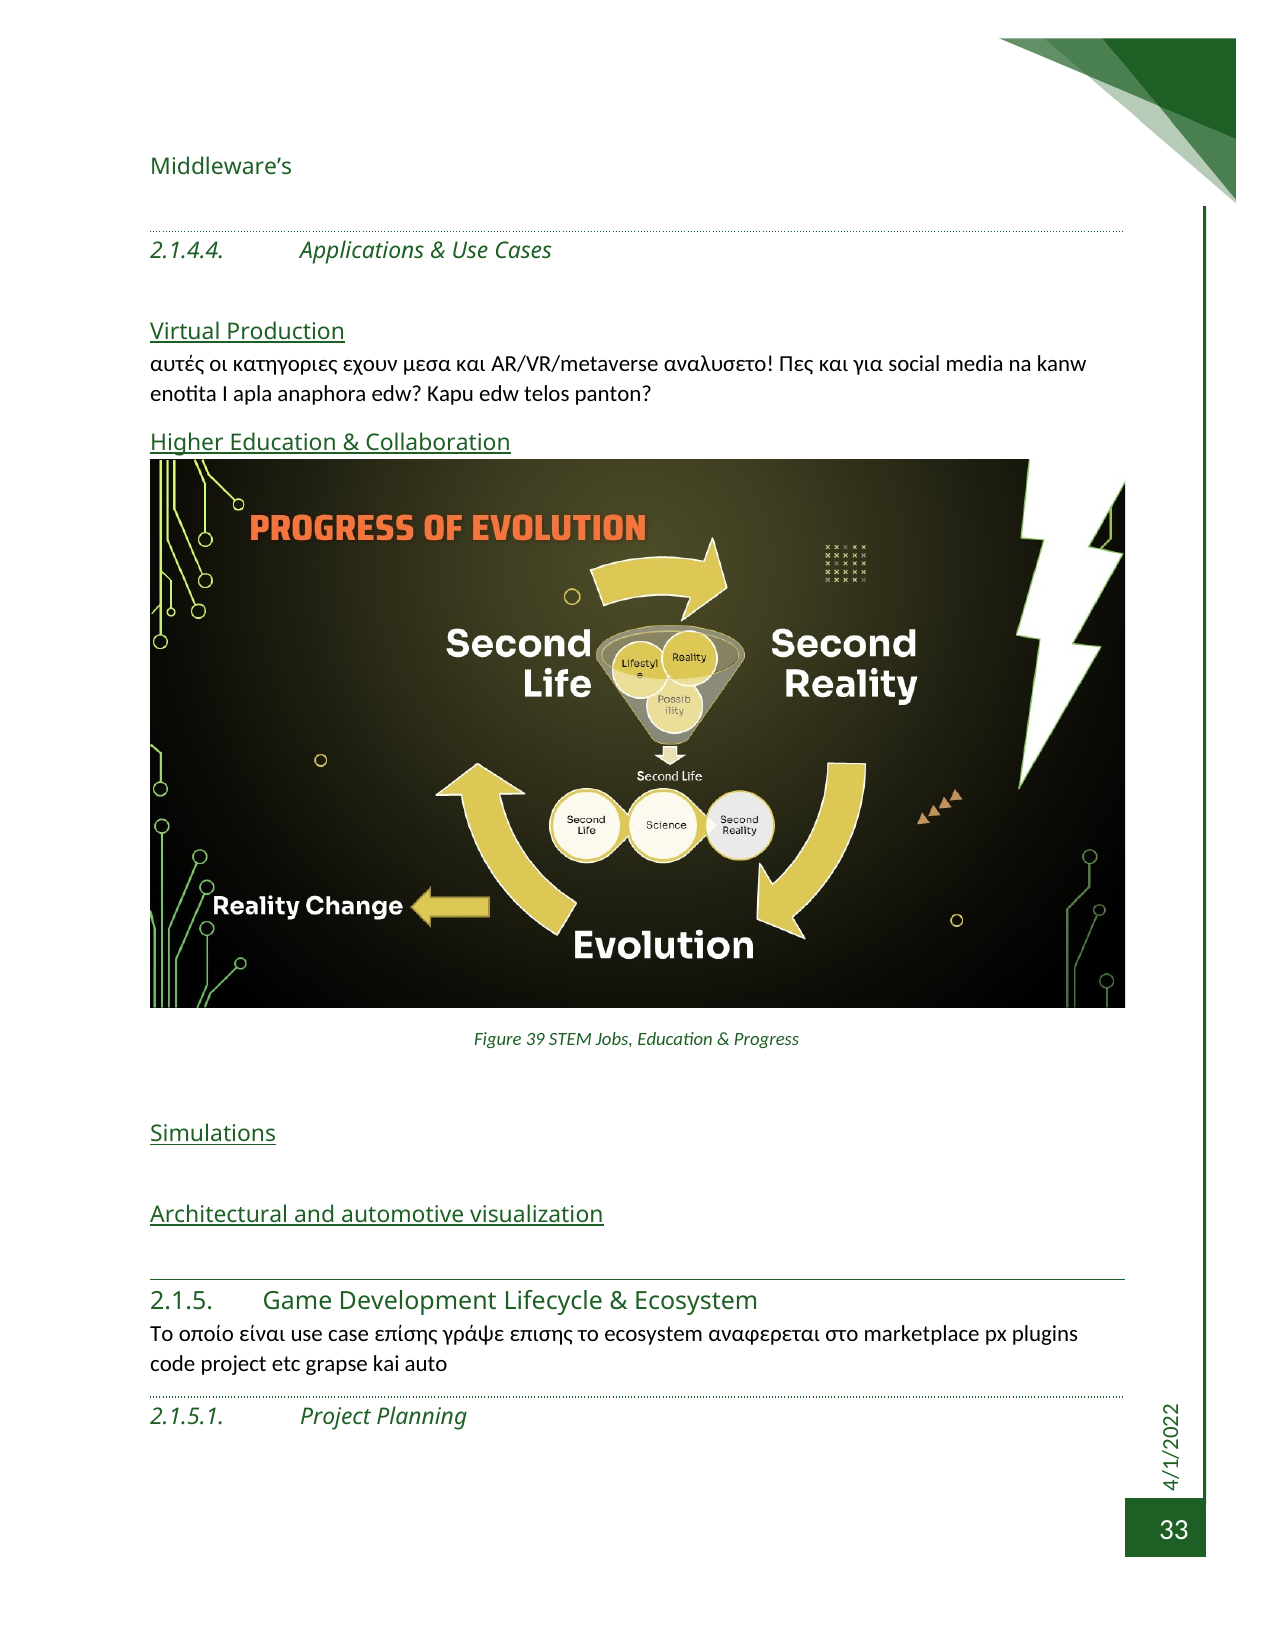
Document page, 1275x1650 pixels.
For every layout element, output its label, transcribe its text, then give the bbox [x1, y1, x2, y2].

subtitle Middleware’s [150, 150, 1125, 181]
picture [150, 459, 1125, 1008]
text Figure 40 STEM Jobs, Education & Progress [150, 1027, 1125, 1050]
subtitle Higher Education & Collaboration [150, 426, 1125, 457]
picture [997, 38, 1236, 204]
subtitle Game Development Lifecycle & Ecosystem [150, 1280, 1125, 1316]
subtitle Project Planning [150, 1396, 1125, 1431]
subtitle Architectural and automotive visualization [150, 1198, 1125, 1229]
text Το οποίο είναι use case επίσης γράψε επισης το ecosystem αναφερεται στο marketplace px plugins code project etc grapse kai auto [150, 1319, 1125, 1377]
subtitle Applications & Use Cases [150, 231, 1125, 266]
text αυτές οι κατηγοριες εχουν μεσα και AR/VR/metaverse αναλυσετο! Πες και για social media na kanw enotita I apla anaphora edw? Kapu edw telos panton? [150, 349, 1125, 407]
subtitle Simulations [150, 1117, 1125, 1149]
subtitle Virtual Production [150, 315, 1125, 346]
